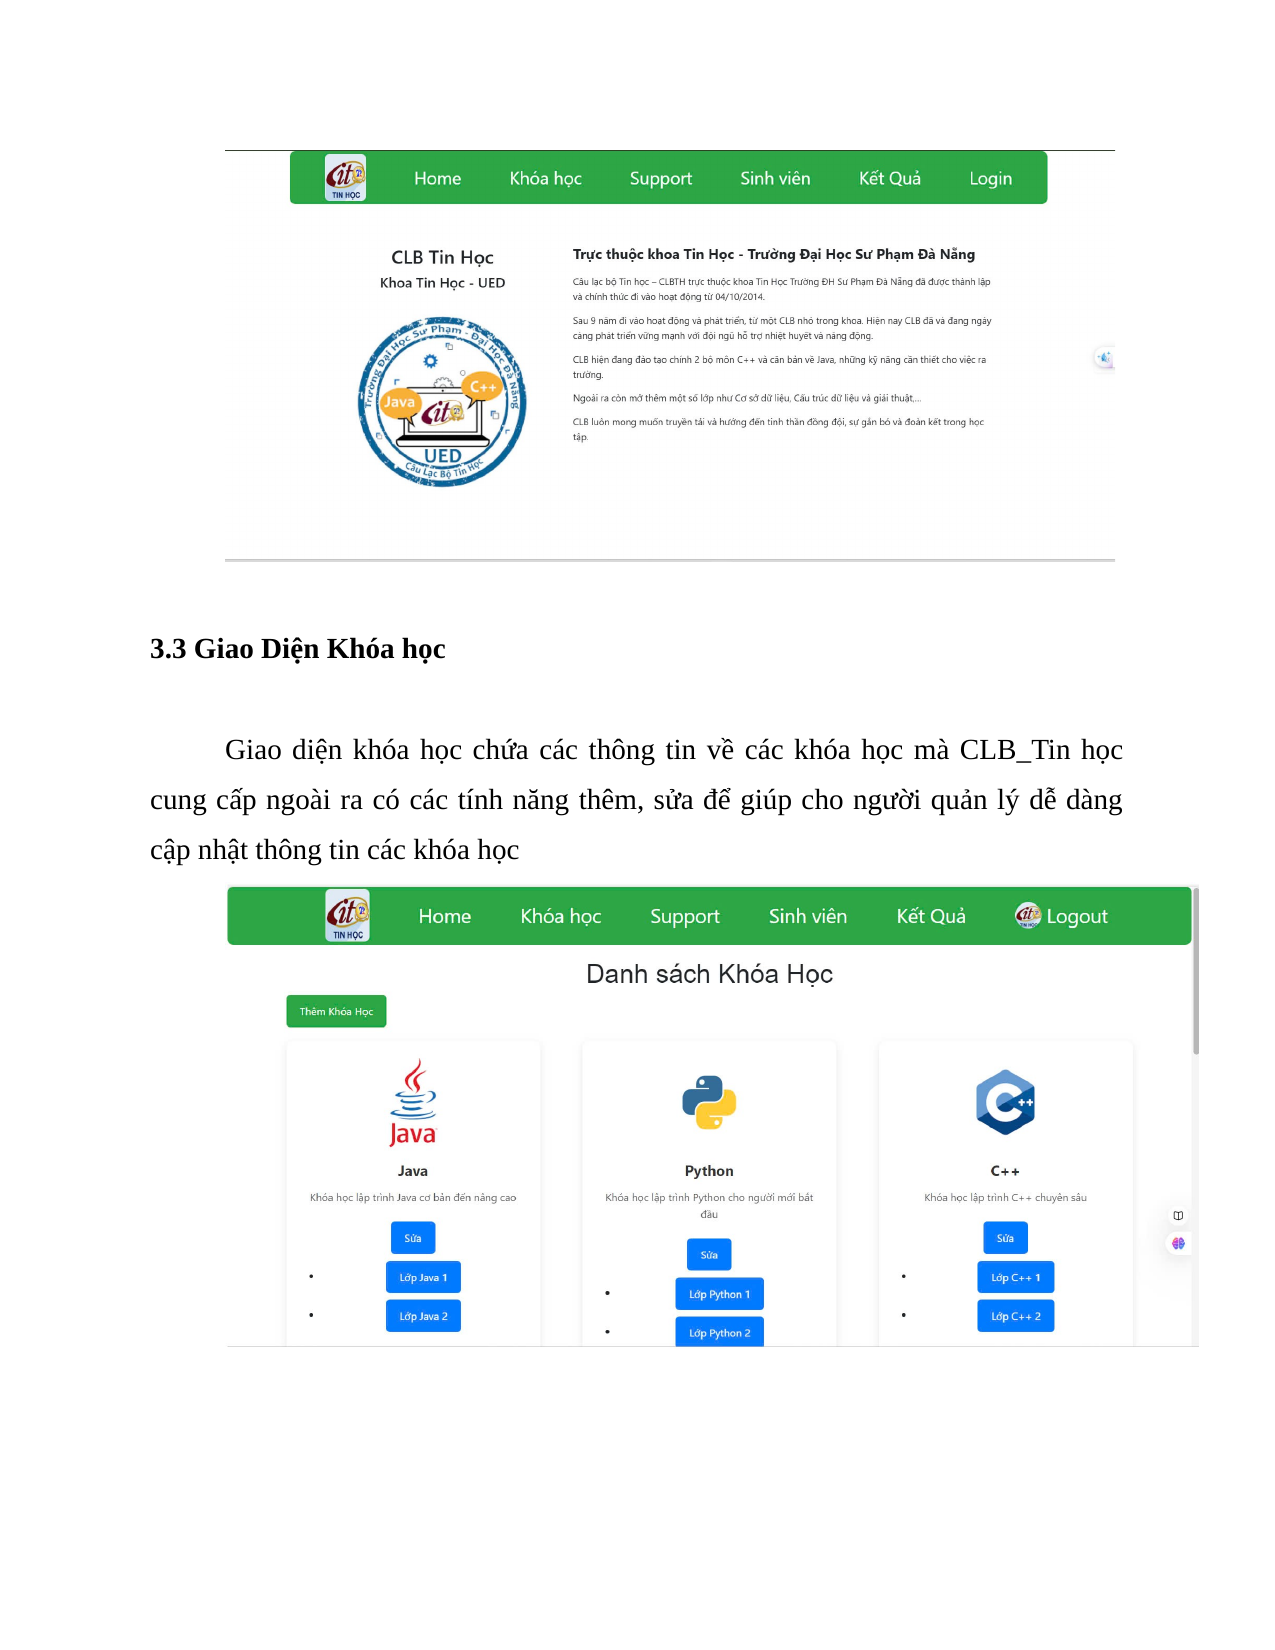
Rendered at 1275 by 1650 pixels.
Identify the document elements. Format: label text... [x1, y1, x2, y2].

subtitle 3.3 Giao Diện Khóa học [150, 631, 1125, 665]
picture [225, 882, 1200, 1349]
text Giao diện khóa học chứa các thông tin về các khóa học mà CLB_Tin học cung cấp ngoài ra có các tính năng thêm, sửa để giúp cho người quản lý dễ dàng cập nhật thông tin các khóa học [150, 732, 1125, 866]
picture [225, 150, 1116, 562]
